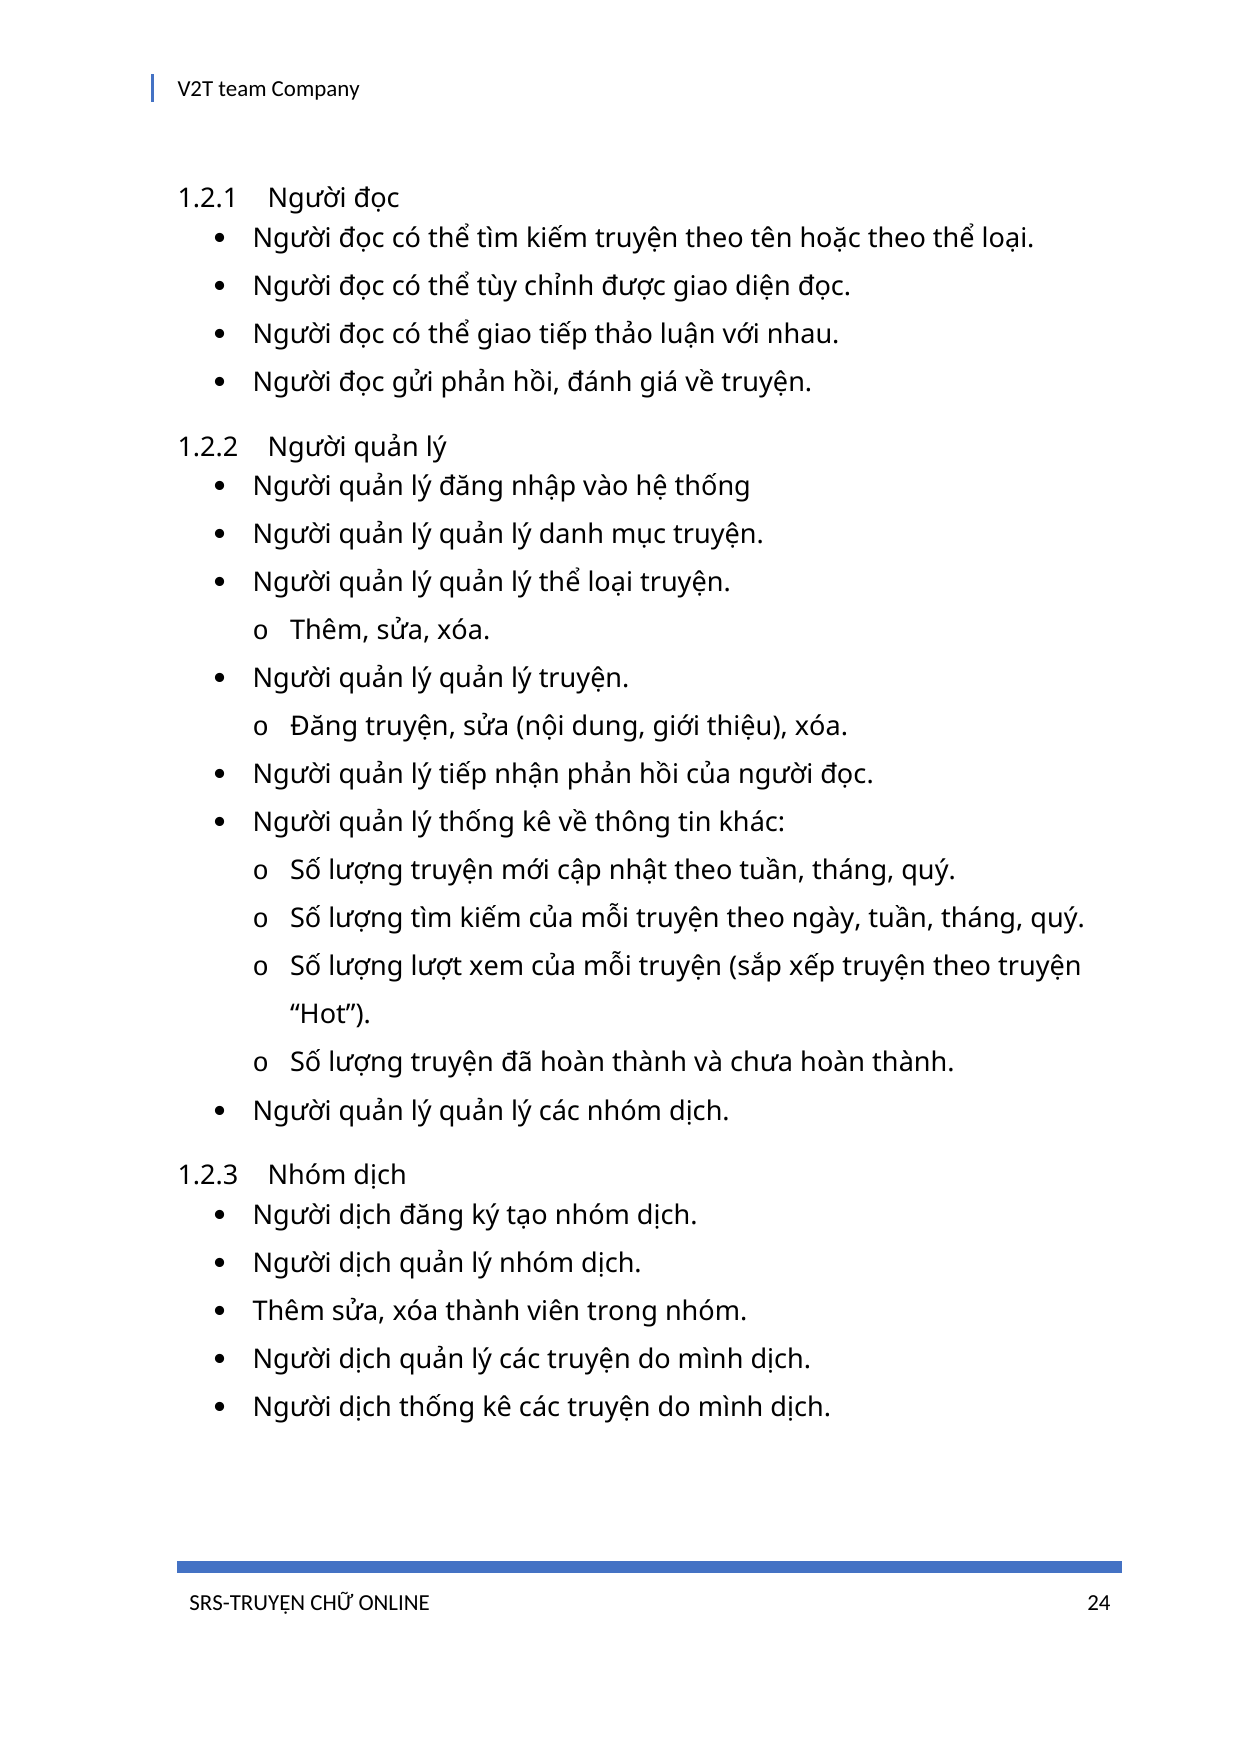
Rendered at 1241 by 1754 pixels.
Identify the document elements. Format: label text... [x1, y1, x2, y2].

list Thêm, sửa, xóa. [252, 611, 1122, 648]
list Người quản lý thống kê về thông tin khác: [215, 803, 1122, 839]
list Người quản lý tiếp nhận phản hồi của người đọc. [215, 755, 1122, 792]
subtitle Người đọc [177, 179, 1122, 216]
list Người đọc có thể tùy chỉnh được giao diện đọc. [215, 267, 1122, 303]
list Đăng truyện, sửa (nội dung, giới thiệu), xóa. [252, 707, 1122, 744]
list Số lượng truyện đã hoàn thành và chưa hoàn thành. [252, 1043, 1122, 1080]
list Người đọc gửi phản hồi, đánh giá về truyện. [215, 362, 1122, 399]
subtitle Người quản lý [177, 427, 1122, 464]
list Số lượng lượt xem của mỗi truyện (sắp xếp truyện theo truyện “Hot”). [252, 947, 1122, 1032]
list Người quản lý quản lý các nhóm dịch. [215, 1091, 1122, 1128]
subtitle Nhóm dịch [177, 1156, 1122, 1192]
list Người quản lý đăng nhập vào hệ thống [215, 467, 1122, 504]
list Số lượng truyện mới cập nhật theo tuần, tháng, quý. [252, 851, 1122, 888]
list Người quản lý quản lý thể loại truyện. [215, 563, 1122, 599]
list Người dịch quản lý nhóm dịch. [215, 1243, 1122, 1280]
list Người đọc có thể giao tiếp thảo luận với nhau. [215, 314, 1122, 351]
list Người dịch quản lý các truyện do mình dịch. [215, 1339, 1122, 1376]
list Người dịch thống kê các truyện do mình dịch. [215, 1387, 1122, 1424]
list Thêm sửa, xóa thành viên trong nhóm. [215, 1291, 1122, 1328]
list Người quản lý quản lý truyện. [215, 659, 1122, 696]
list Người quản lý quản lý danh mục truyện. [215, 515, 1122, 552]
list Người dịch đăng ký tạo nhóm dịch. [215, 1195, 1122, 1232]
list Số lượng tìm kiếm của mỗi truyện theo ngày, tuần, tháng, quý. [252, 899, 1122, 936]
list Người đọc có thể tìm kiếm truyện theo tên hoặc theo thể loại. [215, 219, 1122, 256]
